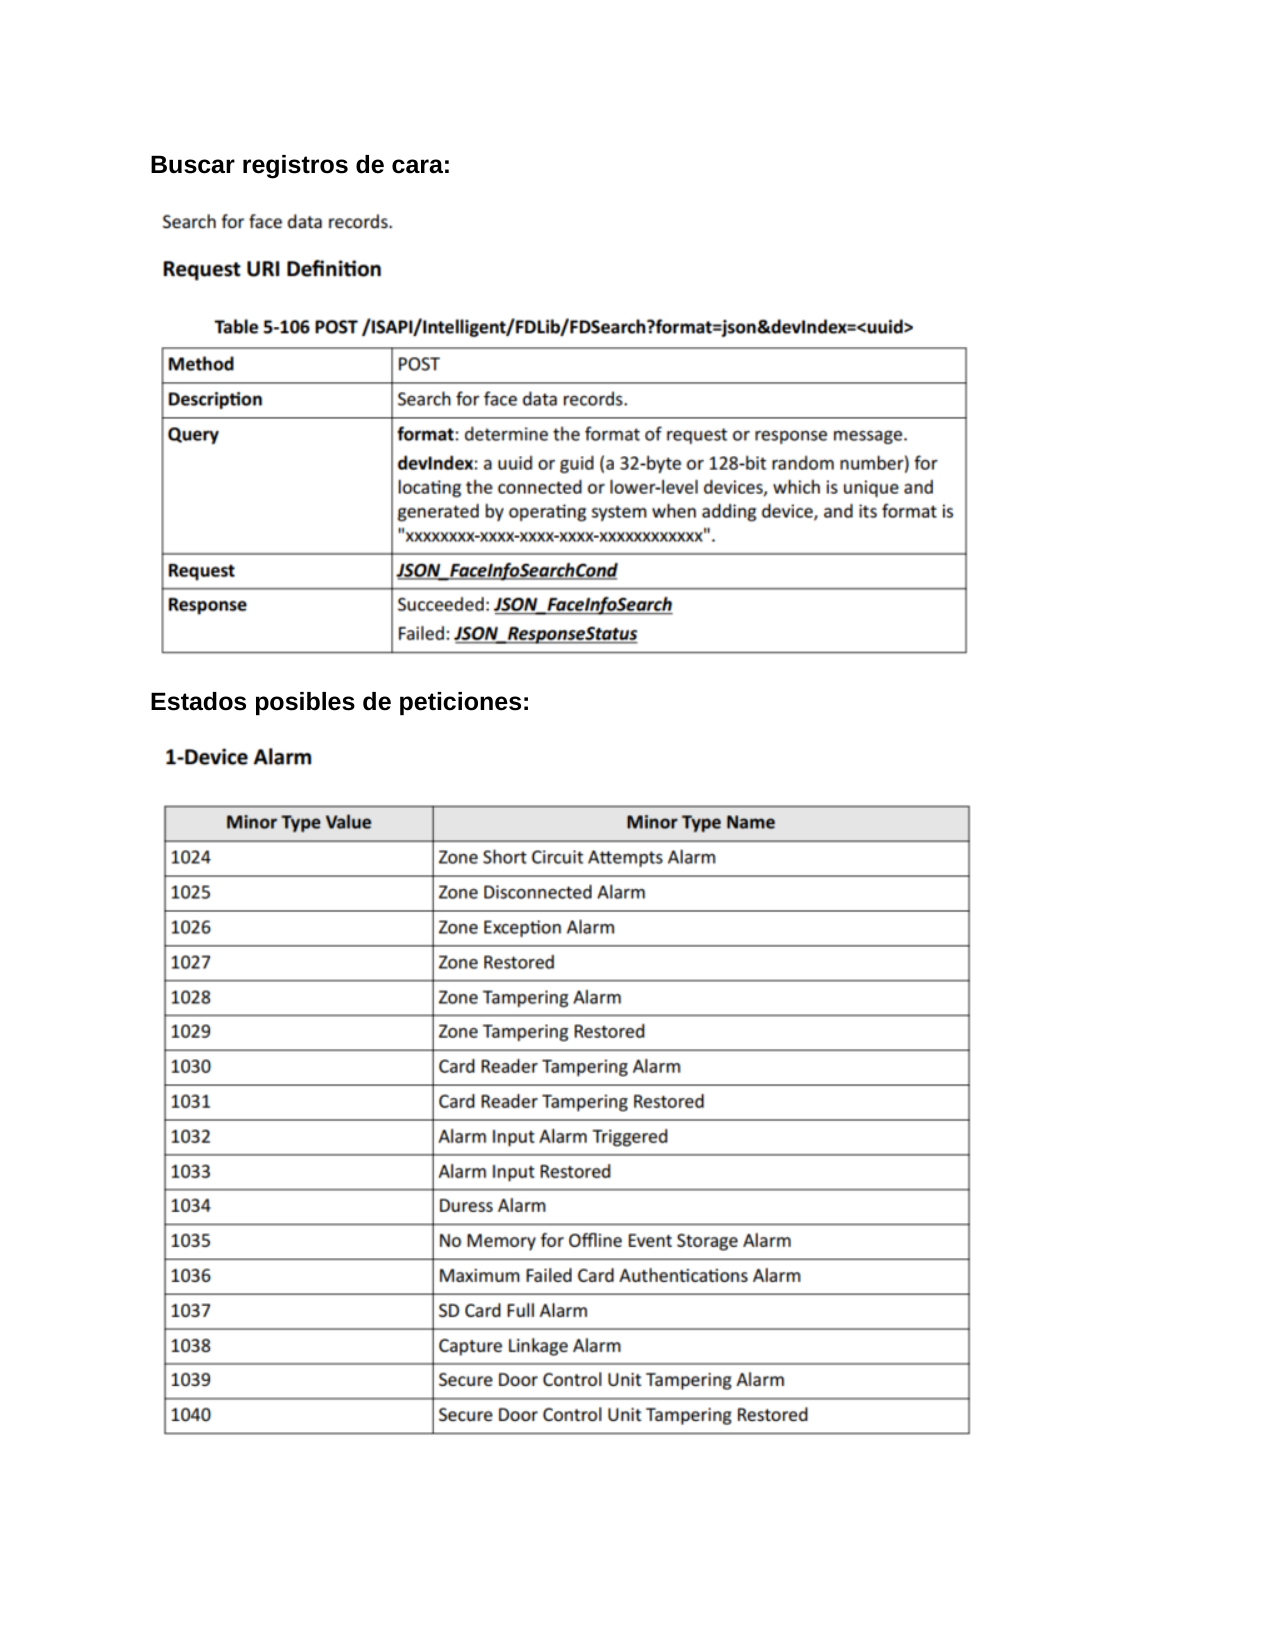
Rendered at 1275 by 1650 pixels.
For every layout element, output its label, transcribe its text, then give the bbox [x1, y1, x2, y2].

picture [150, 734, 980, 1445]
text Estados posibles de peticiones: [150, 687, 1125, 715]
picture [150, 197, 993, 668]
text Buscar registros de cara: [150, 150, 1125, 179]
